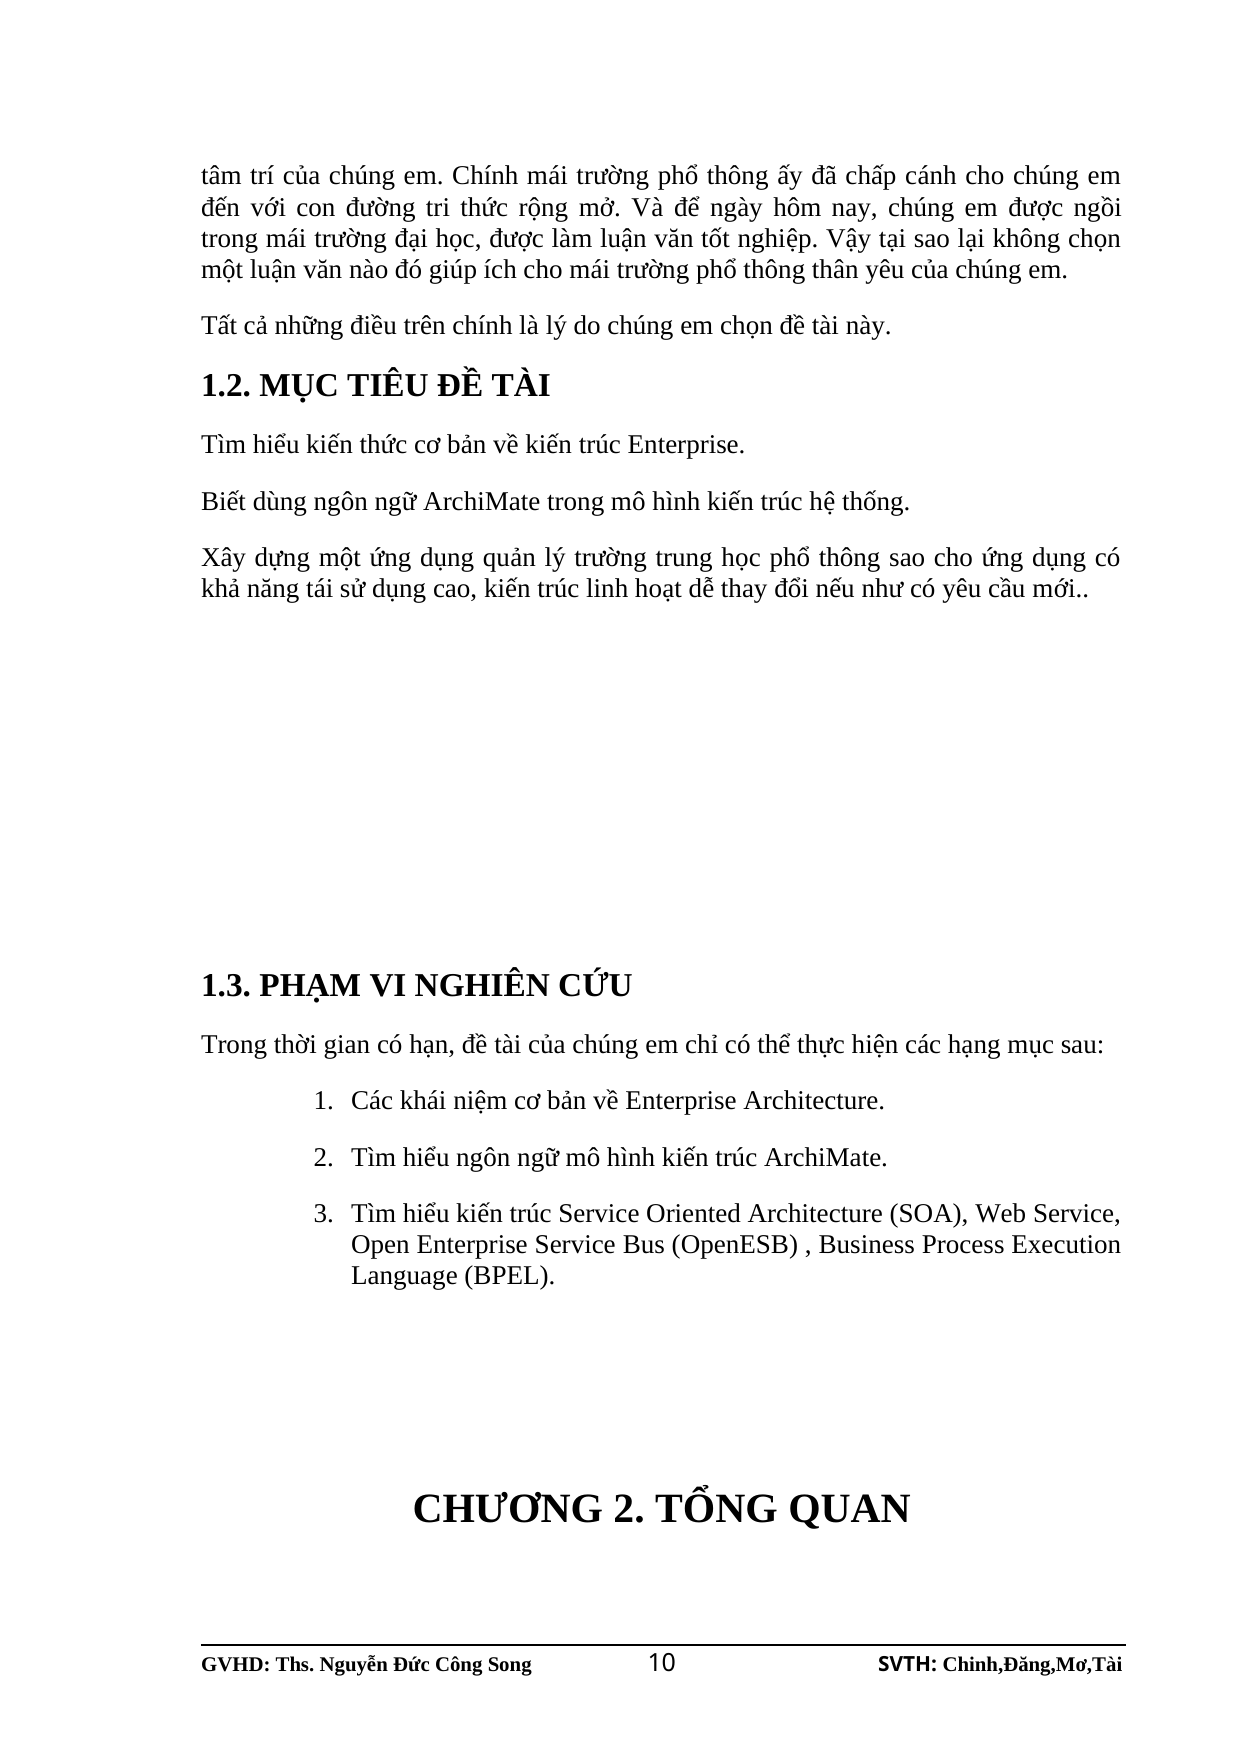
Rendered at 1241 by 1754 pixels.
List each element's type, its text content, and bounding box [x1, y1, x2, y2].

list Tìm hiểu ngôn ngữ mô hình kiến trúc ArchiMate. [313, 1141, 1122, 1172]
text Xây dựng một ứng dụng quản lý trường trung học phổ thông sao cho ứng dụng có khả năng tái sử dụng cao, kiến trúc linh hoạt dễ thay đổi nếu như có yêu cầu mới.. [201, 541, 1122, 603]
subtitle TỔNG QUAN [201, 1484, 1122, 1532]
list Các khái niệm cơ bản về Enterprise Architecture. [313, 1084, 1122, 1116]
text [201, 159, 1122, 284]
text Trong thời gian có hạn, đề tài của chúng em chỉ có thể thực hiện các hạng mục sau: [201, 1028, 1122, 1059]
list Tìm hiểu kiến trúc Service Oriented Architecture (SOA), Web Service, Open Enterprise Service Bus (OpenESB) , Business Process Execution Language (BPEL). [313, 1197, 1122, 1290]
list PHẠM VI NGHIÊN CỨU [201, 965, 1122, 1003]
list MỤC TIÊU ĐỀ TÀI [201, 365, 1122, 403]
text Biết dùng ngôn ngữ ArchiMate trong mô hình kiến trúc hệ thống. [201, 485, 1122, 516]
text Tất cả những điều trên chính là lý do chúng em chọn đề tài này. [201, 309, 1122, 340]
text Tìm hiểu kiến thức cơ bản về kiến trúc Enterprise. [201, 428, 1122, 460]
